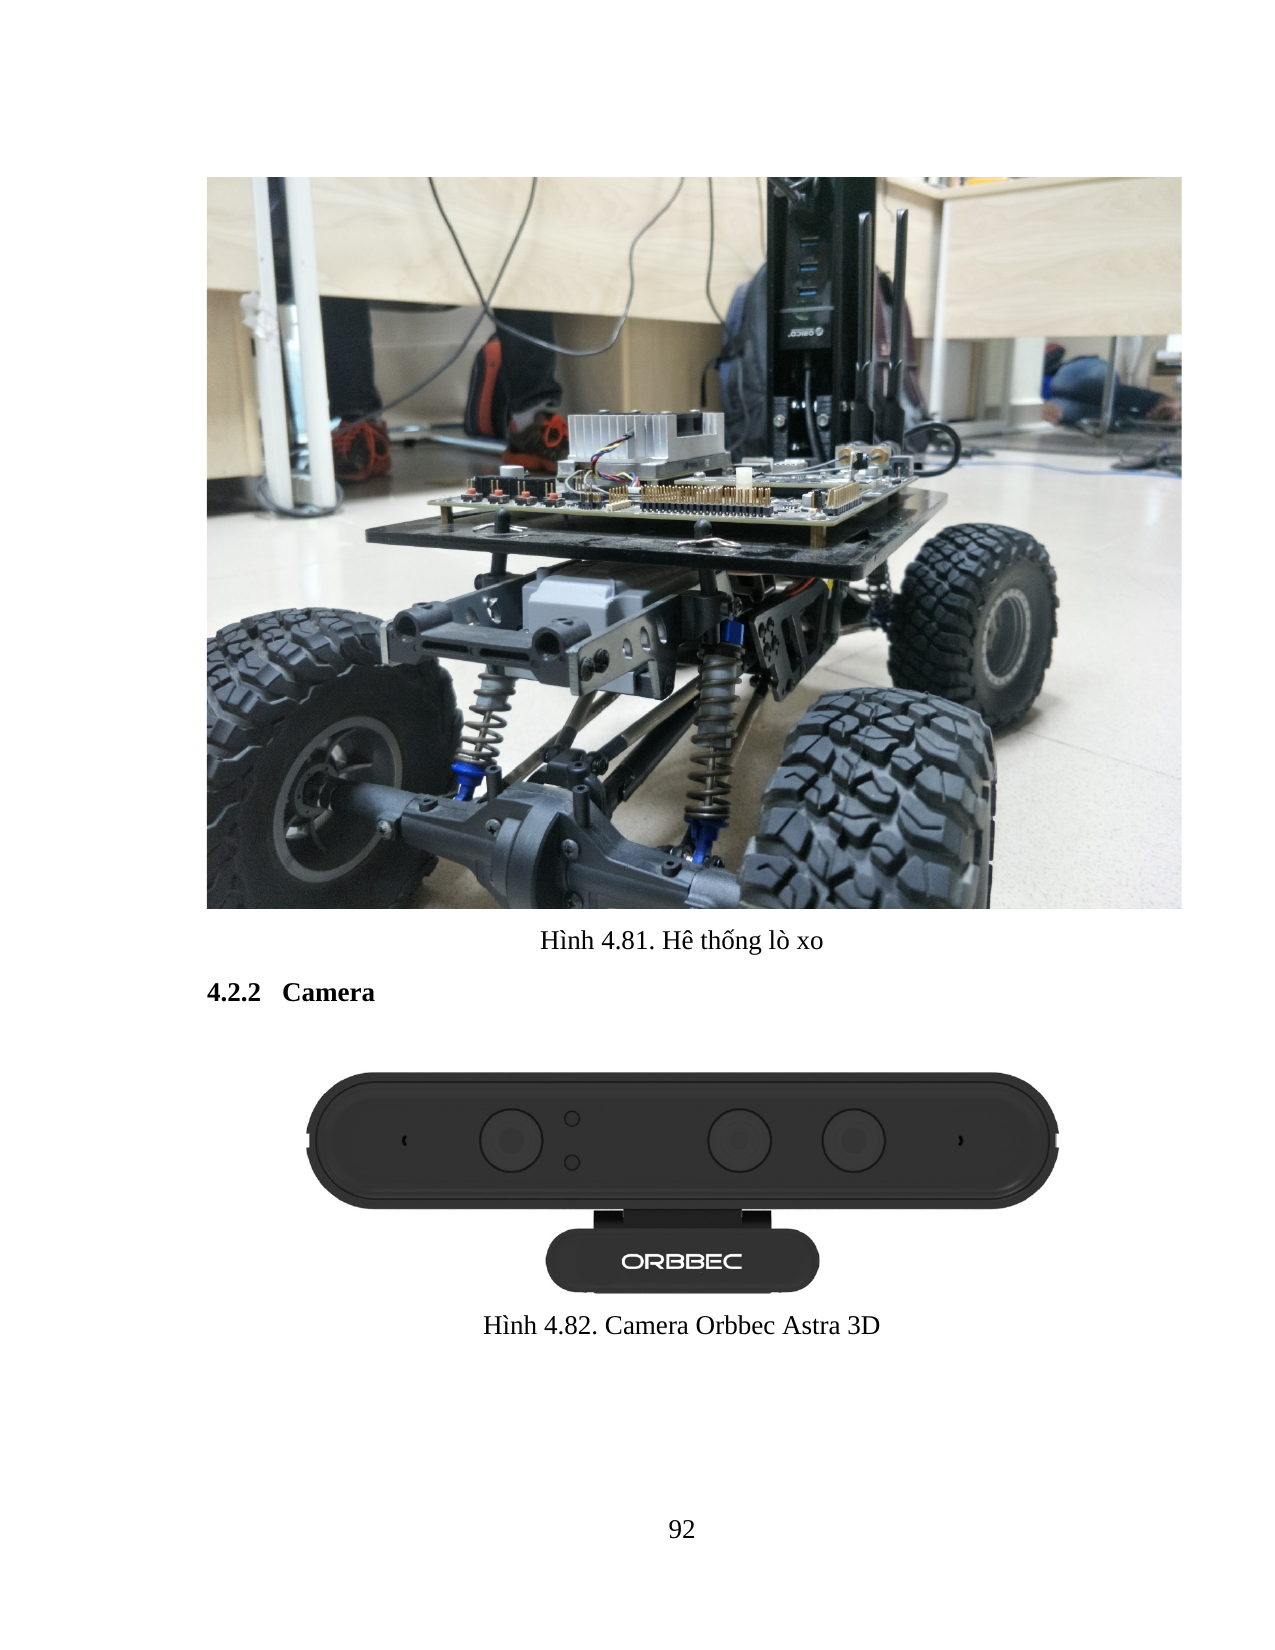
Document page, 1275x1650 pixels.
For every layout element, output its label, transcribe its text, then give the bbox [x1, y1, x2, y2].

picture [206, 177, 1182, 909]
picture [256, 1022, 1108, 1294]
subtitle Camera [207, 976, 1157, 1007]
